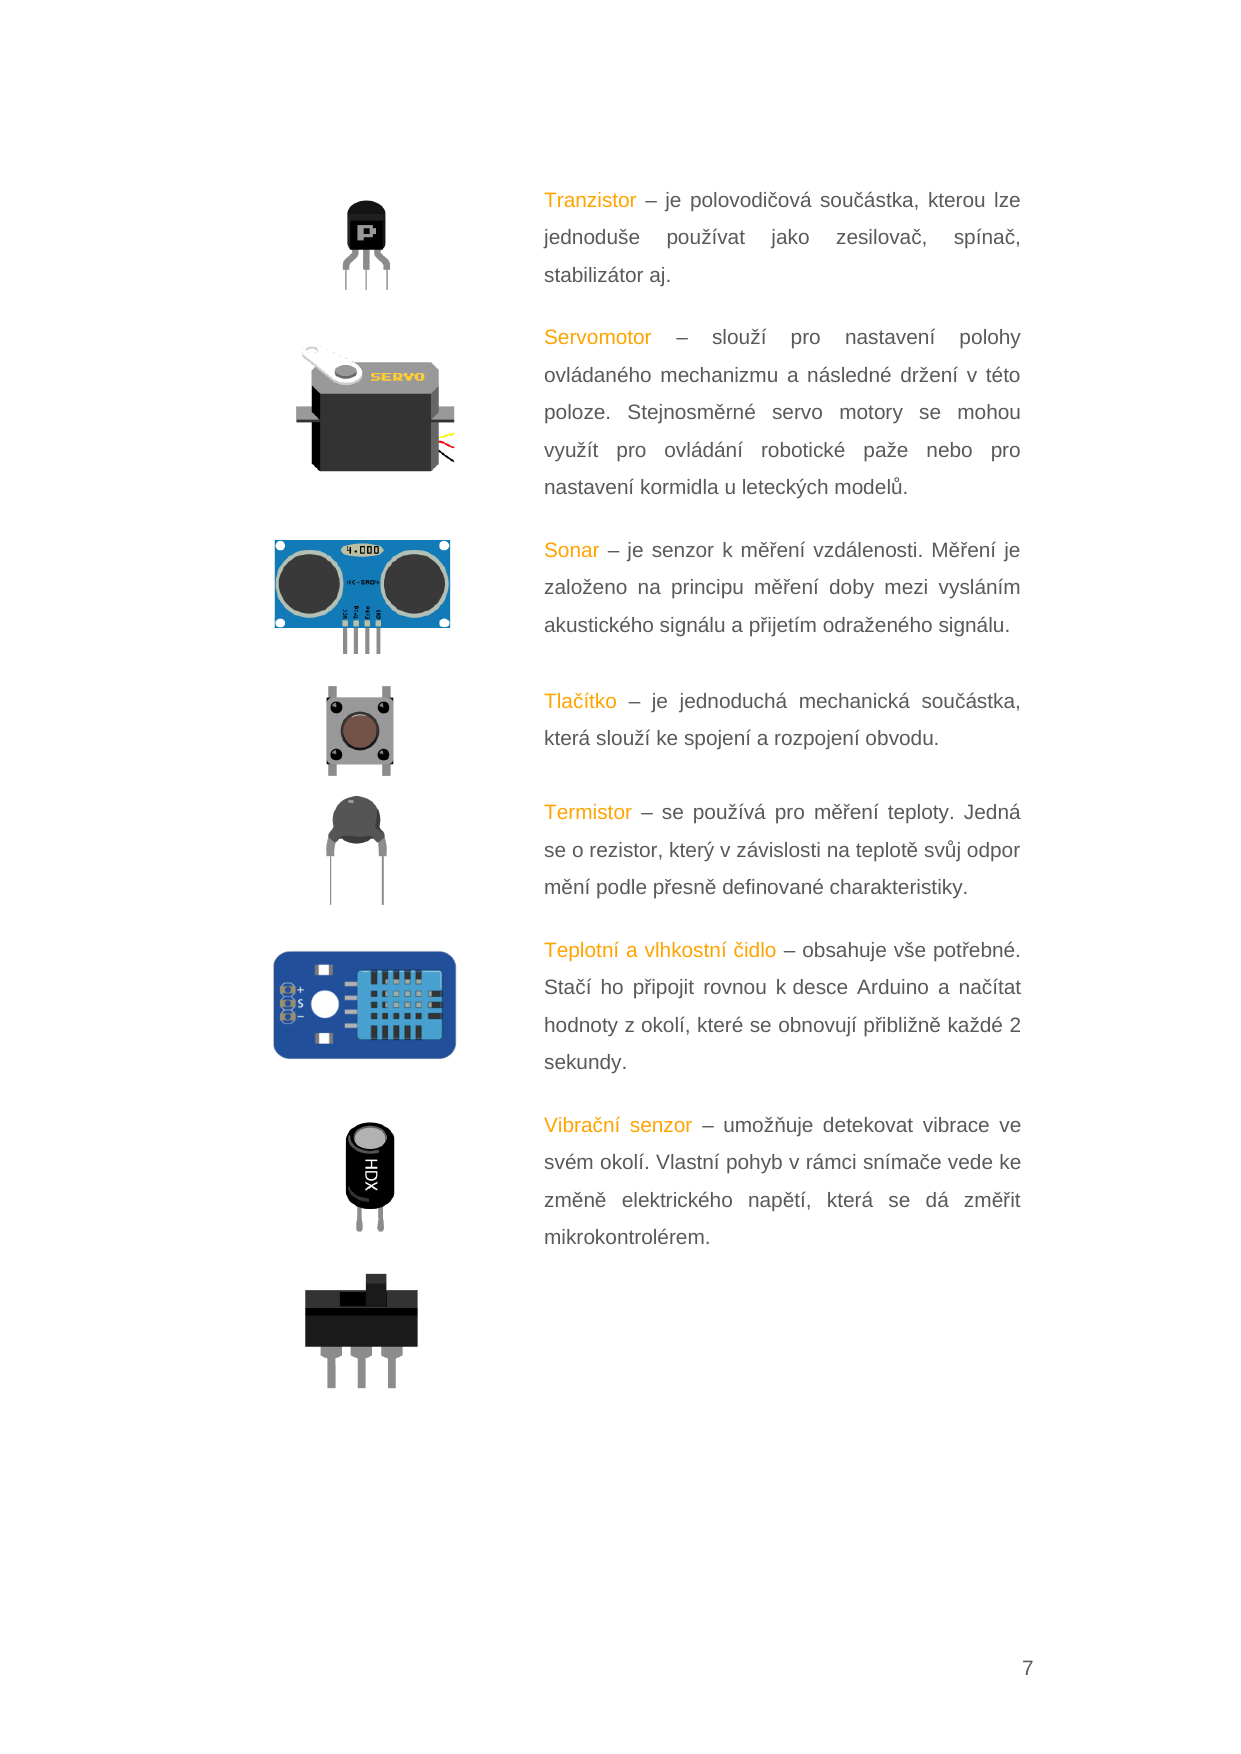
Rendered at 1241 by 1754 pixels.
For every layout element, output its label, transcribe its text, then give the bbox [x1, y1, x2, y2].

table_cell Tlačítko – je jednoduchá mechanická součástka, která slouží ke spojení a rozpojení obvodu. [533, 678, 1033, 789]
table_cell [208, 177, 533, 315]
picture [302, 1268, 420, 1392]
picture [323, 683, 395, 777]
table_cell Termistor – se používá pro měření teploty. Jedná se o rezistor, který v závislosti na teplotě svůj odpor mění podle přesně definované charakteristiky. [533, 790, 1033, 927]
picture [292, 341, 460, 475]
picture [323, 793, 391, 907]
table_cell [208, 790, 533, 927]
table_cell [208, 927, 533, 1102]
table_cell [208, 315, 533, 527]
table_cell Vibrační senzor – umožňuje detekovat vibrace ve svém okolí. Vlastní pohyb v rámci snímače vede ke změně elektrického napětí, která se dá změřit mikrokontrolérem. [533, 1102, 1033, 1391]
table_cell [208, 527, 533, 678]
table_cell Teplotní a vlhkostní čidlo – obsahuje vše potřebné. Stačí ho připojit rovnou k desce Arduino a načítat hodnoty z okolí, které se obnovují přibližně každé 2 sekundy. [533, 927, 1033, 1102]
picture [271, 948, 458, 1061]
table_cell Tranzistor – je polovodičová součástka, kterou lze jednoduše používat jako zesilovač, spínač, stabilizátor aj. [533, 177, 1033, 315]
picture [313, 192, 419, 298]
picture [271, 535, 456, 656]
table_cell [208, 678, 533, 789]
table_cell [208, 1102, 533, 1391]
table_cell Servomotor – slouží pro nastavení polohy ovládaného mechanizmu a následné držení v této poloze. Stejnosměrné servo motory se mohou využít pro ovládání robotické paže nebo pro nastavení kormidla u leteckých modelů. [533, 315, 1033, 527]
picture [343, 1121, 397, 1235]
table_cell Sonar – je senzor k měření vzdálenosti. Měření je založeno na principu měření doby mezi vysláním akustického signálu a přijetím odraženého signálu. [533, 527, 1033, 678]
